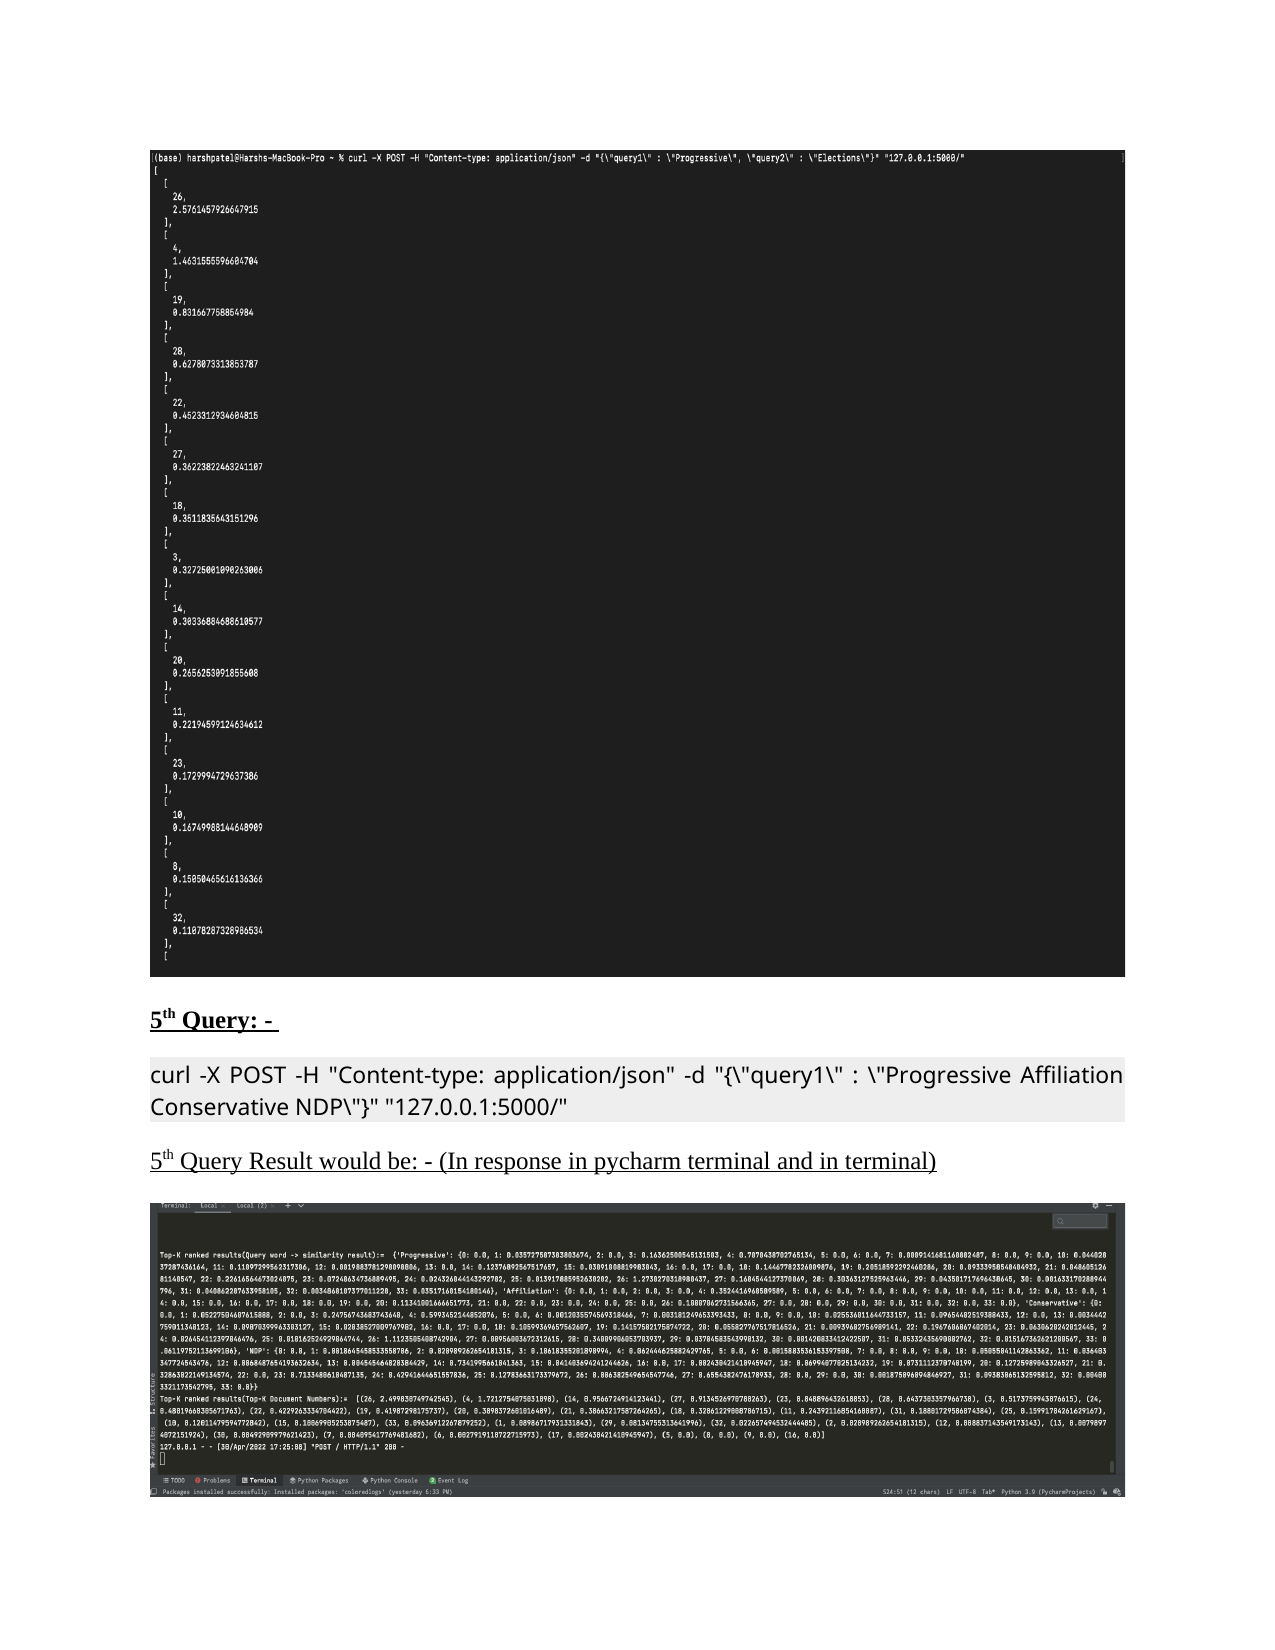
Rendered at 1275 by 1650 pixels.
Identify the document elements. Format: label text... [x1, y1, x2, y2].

picture [150, 1203, 1125, 1497]
text curl -X POST -H "Content-type: application/json" -d "{\"query1\" : \"Progressive Affiliation Conservative NDP\"}" "127.0.0.1:5000/" [150, 1057, 1125, 1122]
text 5th Query: - [150, 1005, 1125, 1034]
text 5th Query Result would be: - (In response in pycharm terminal and in terminal) [150, 1146, 1125, 1175]
picture [150, 150, 1125, 977]
